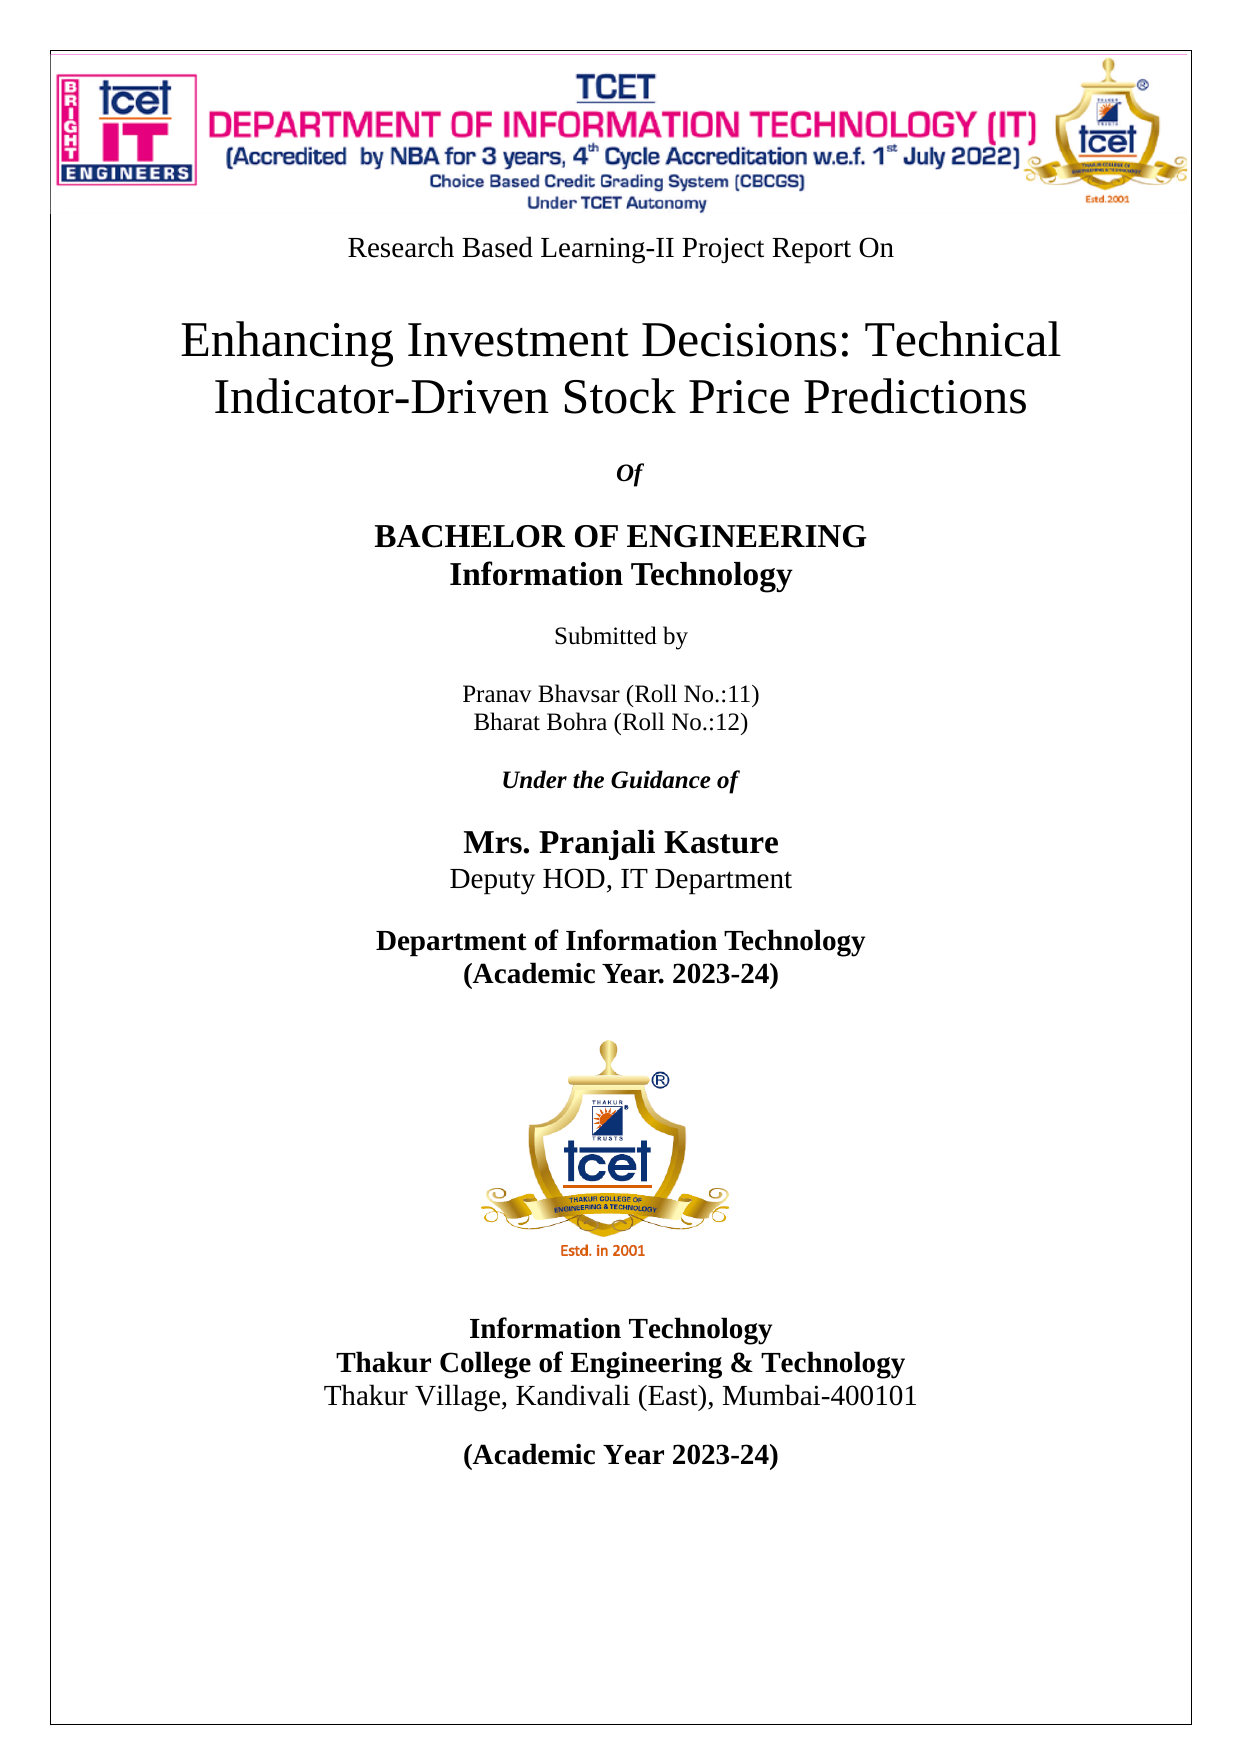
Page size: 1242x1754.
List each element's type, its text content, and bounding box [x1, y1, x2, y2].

text Department of Information Technology [150, 923, 1092, 957]
table_header Pranav Bhavsar (Roll No.:11) Bharat Bohra (Roll No.:12) [150, 650, 1072, 765]
text Submitted by [150, 621, 1092, 650]
text Information Technology [150, 1311, 1092, 1345]
title Enhancing Investment Decisions: Technical Indicator-Driven Stock Price Predictions [150, 309, 1092, 424]
text Information Technology [150, 554, 1092, 592]
text Thakur Village, Kandivali (East), Mumbai-400101 [150, 1378, 1092, 1412]
text Deputy HOD, IT Department [150, 861, 1092, 894]
picture [478, 1194, 735, 1262]
text Mrs. Pranjali Kasture [150, 822, 1092, 861]
text Thakur College of Engineering & Technology [150, 1345, 1092, 1378]
text BACHELOR OF ENGINEERING [150, 516, 1092, 554]
text Research Based Learning-II Project Report On [150, 214, 1092, 263]
text Under the Guidance of [150, 765, 1092, 794]
text Of [150, 458, 1092, 487]
text (Academic Year 2023-24) [150, 1437, 1092, 1470]
text (Academic Year. 2023-24) [150, 957, 1092, 990]
picture [49, 54, 1186, 214]
